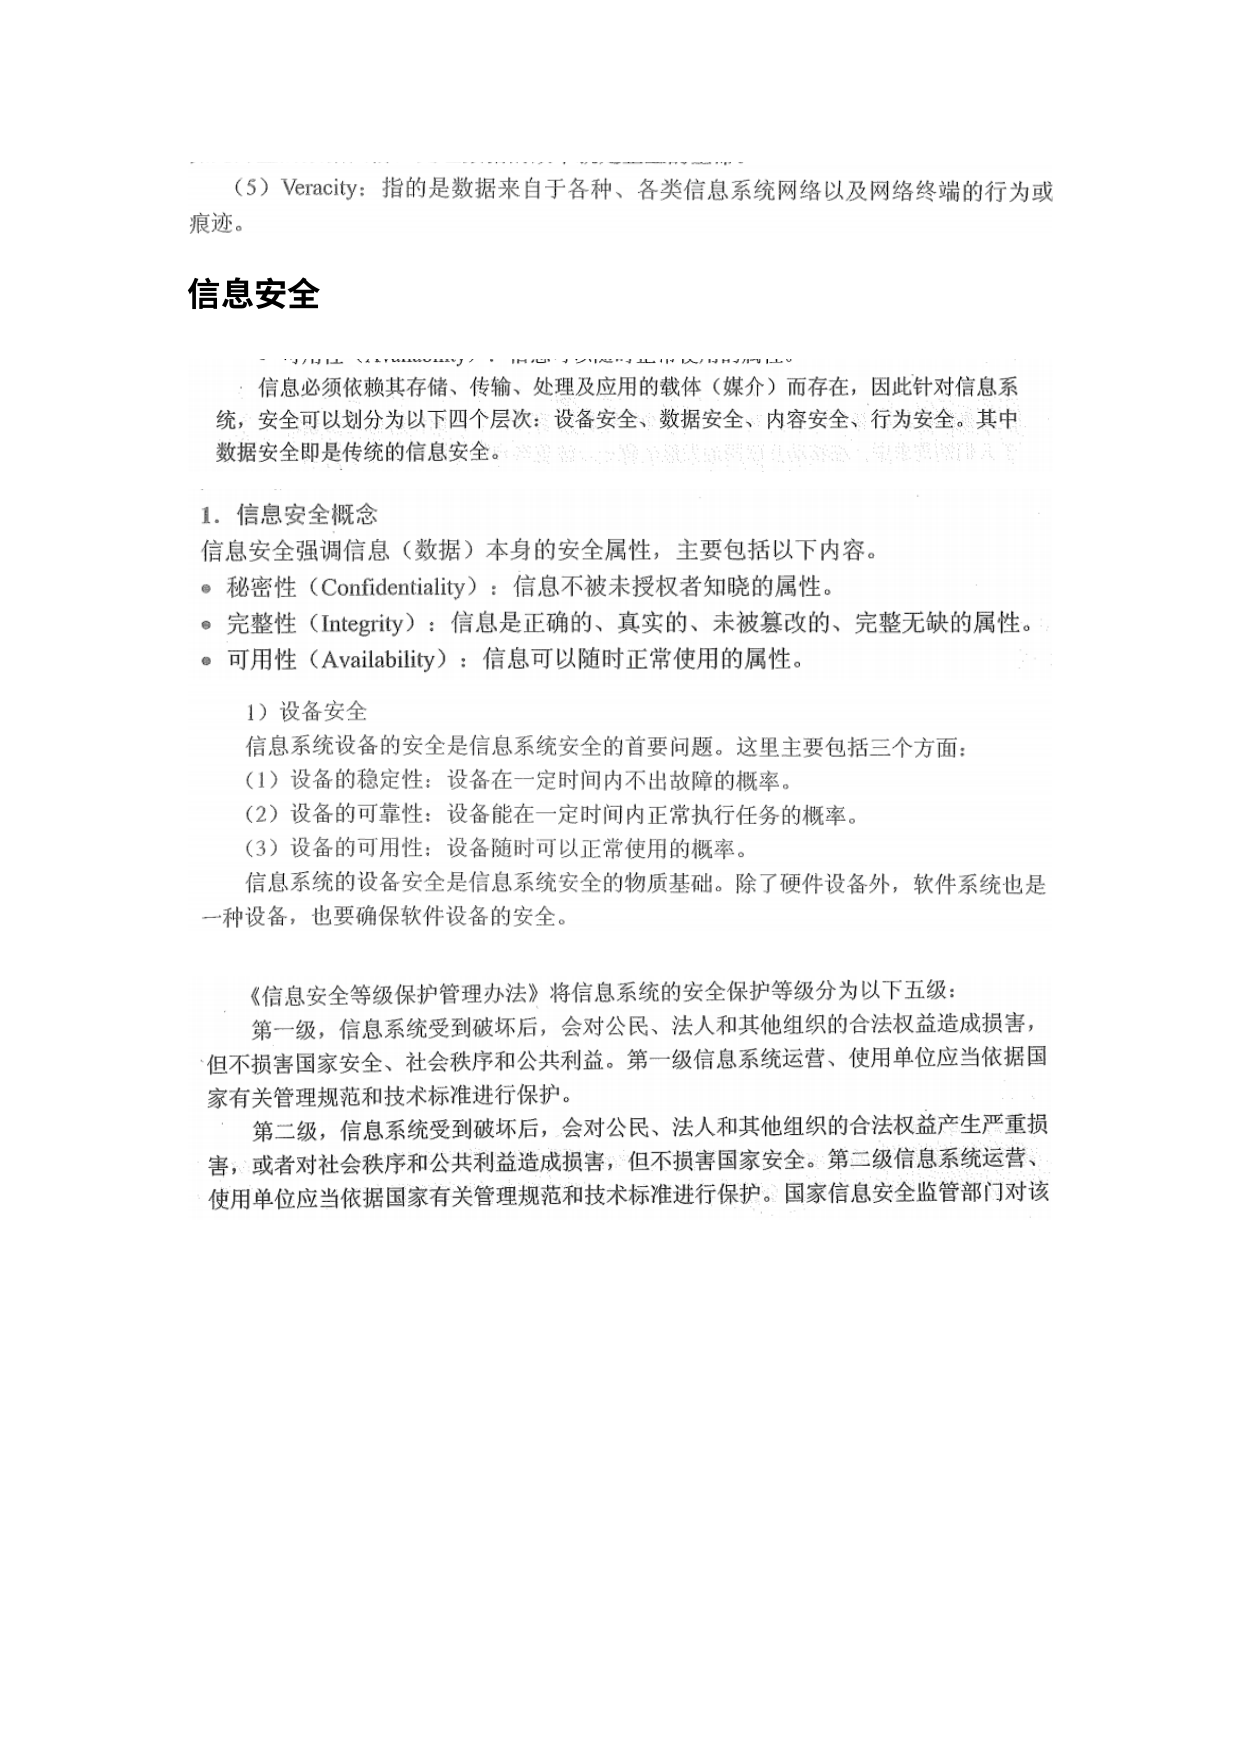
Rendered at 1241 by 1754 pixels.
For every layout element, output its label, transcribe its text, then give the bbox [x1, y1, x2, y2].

picture [187, 162, 1053, 234]
picture [187, 489, 1052, 680]
picture [187, 684, 1053, 933]
subtitle 信息安全 [187, 259, 1053, 324]
picture [187, 976, 1052, 1220]
picture [187, 359, 1053, 472]
